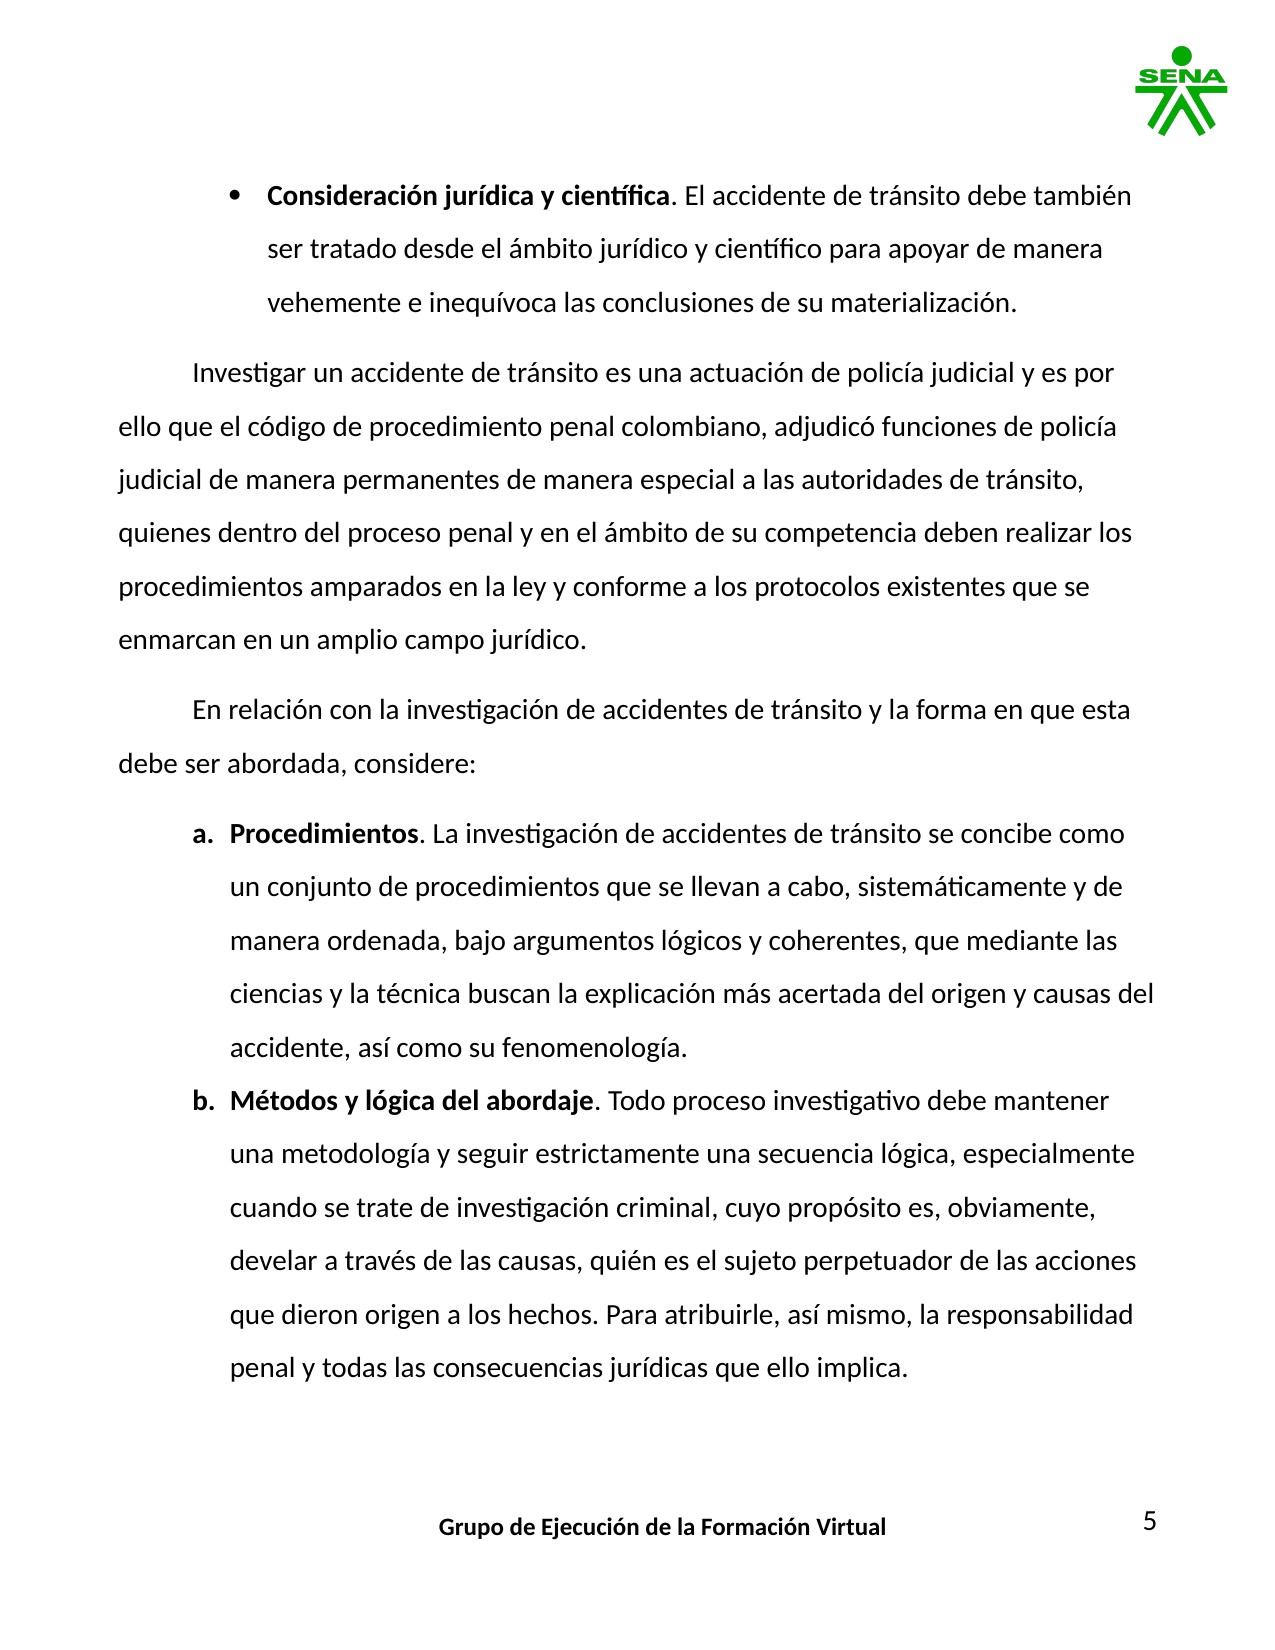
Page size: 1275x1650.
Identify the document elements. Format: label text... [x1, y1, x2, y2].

picture [1135, 46, 1228, 136]
list Consideración jurídica y científica. El accidente de tránsito debe también ser tratado desde el ámbito jurídico y científico para apoyar de manera vehemente e inequívoca las conclusiones de su materialización. [229, 177, 1157, 320]
text Investigar un accidente de tránsito es una actuación de policía judicial y es por ello que el código de procedimiento penal colombiano, adjudicó funciones de policía judicial de manera permanentes de manera especial a las autoridades de tránsito, quienes dentro del proceso penal y en el ámbito de su competencia deben realizar los procedimientos amparados en la ley y conforme a los protocolos existentes que se enmarcan en un amplio campo jurídico. [118, 354, 1157, 657]
text En relación con la investigación de accidentes de tránsito y la forma en que esta debe ser abordada, considere: [118, 691, 1157, 781]
list Procedimientos. La investigación de accidentes de tránsito se concibe como un conjunto de procedimientos que se llevan a cabo, sistemáticamente y de manera ordenada, bajo argumentos lógicos y coherentes, que mediante las ciencias y la técnica buscan la explicación más acertada del origen y causas del accidente, así como su fenomenología. [192, 815, 1157, 1064]
list Métodos y lógica del abordaje. Todo proceso investigativo debe mantener una metodología y seguir estrictamente una secuencia lógica, especialmente cuando se trate de investigación criminal, cuyo propósito es, obviamente, develar a través de las causas, quién es el sujeto perpetuador de las acciones que dieron origen a los hechos. Para atribuirle, así mismo, la responsabilidad penal y todas las consecuencias jurídicas que ello implica. [192, 1082, 1157, 1385]
